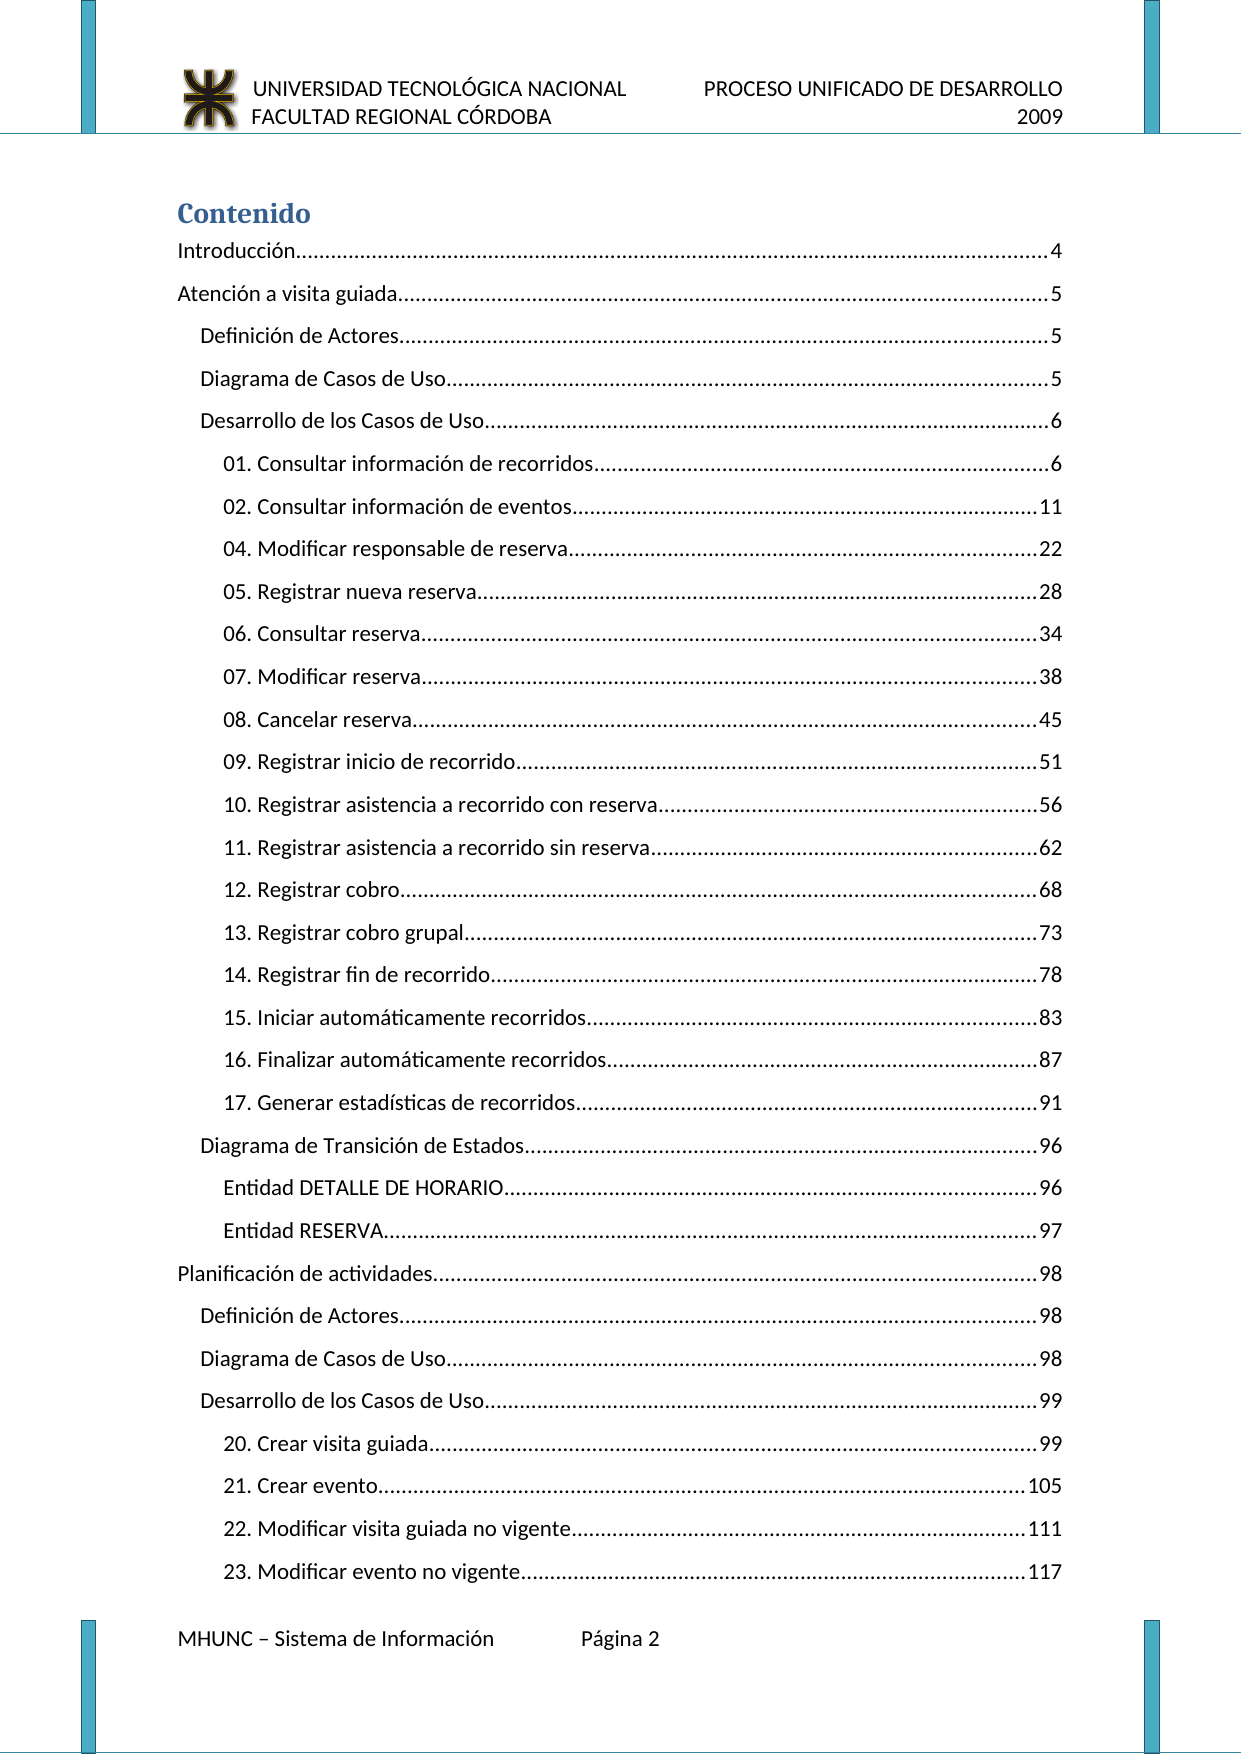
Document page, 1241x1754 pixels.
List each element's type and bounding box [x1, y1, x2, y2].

picture [182, 68, 239, 132]
